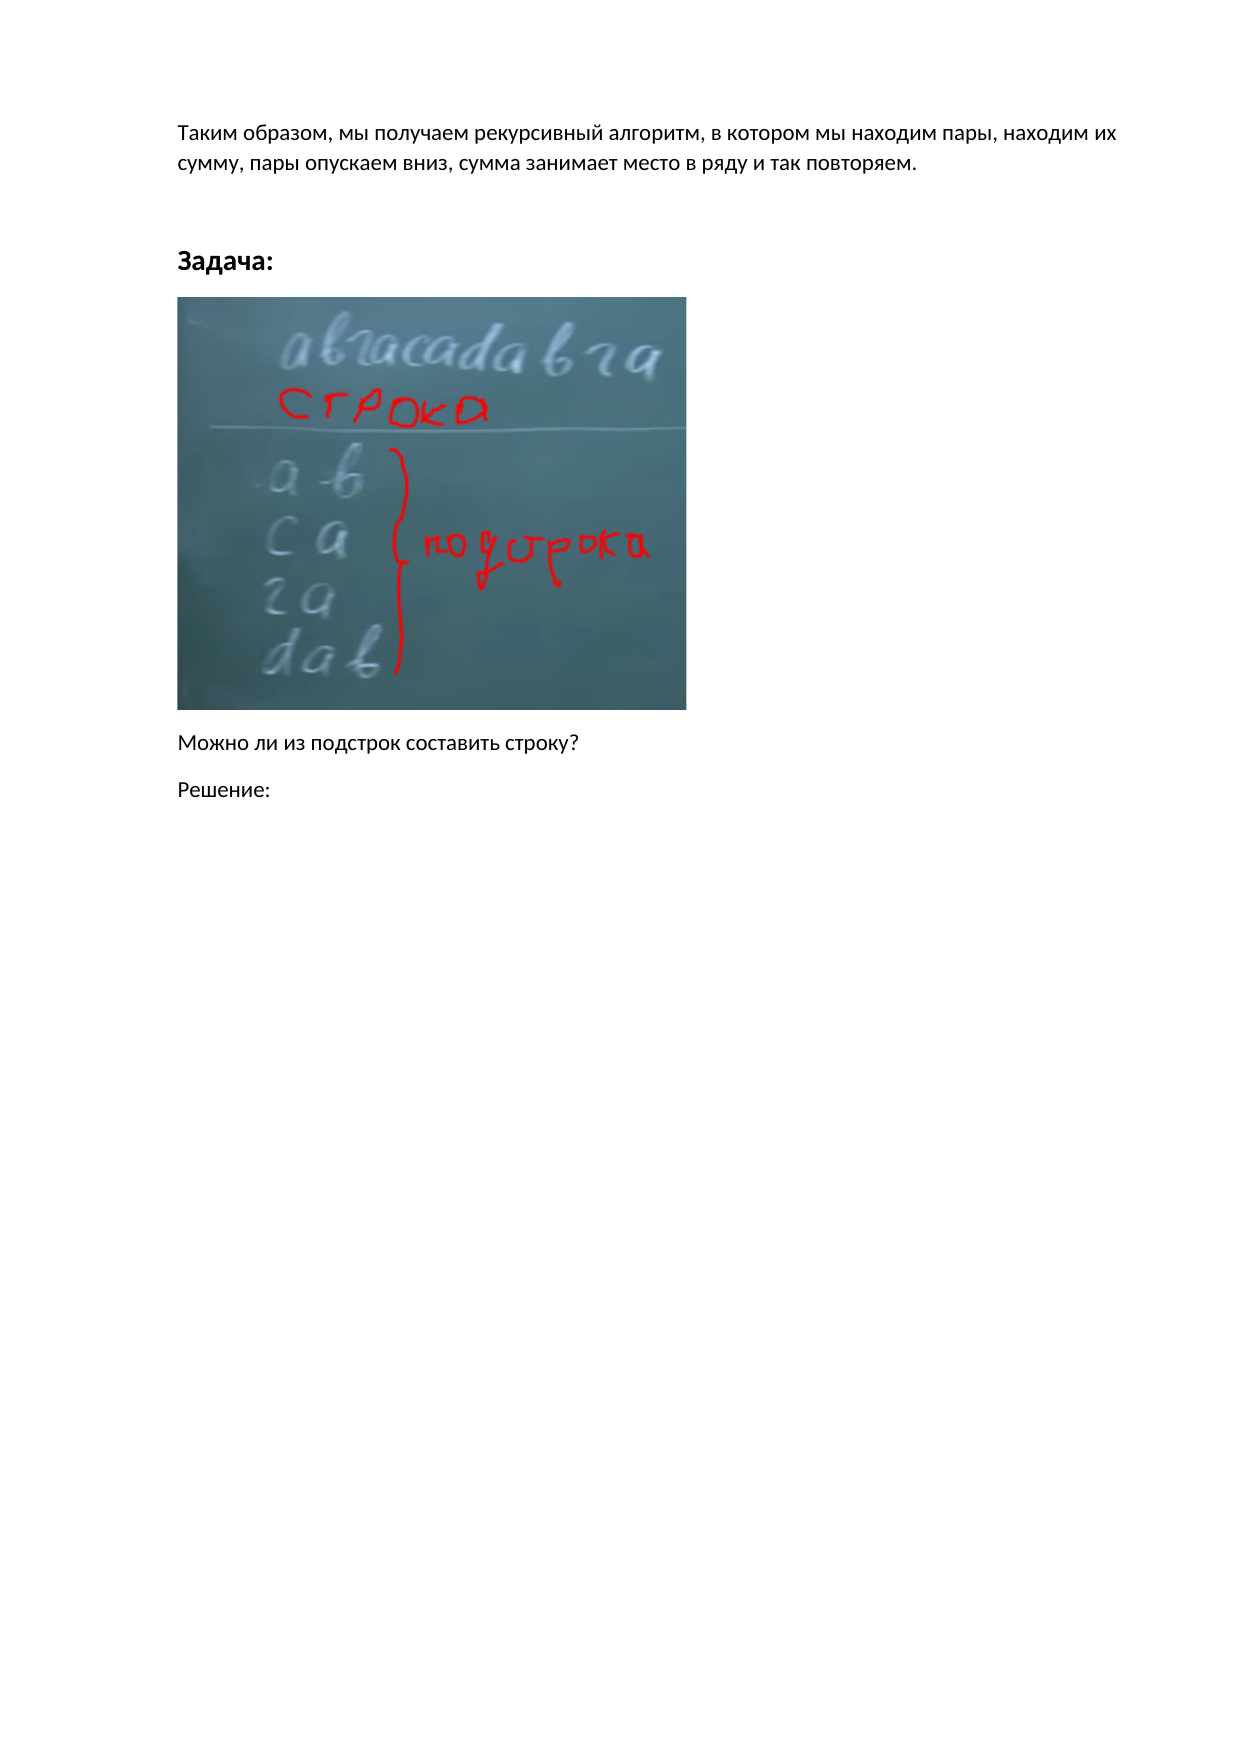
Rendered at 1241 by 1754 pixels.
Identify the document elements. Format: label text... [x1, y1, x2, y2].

picture [177, 297, 687, 710]
text Таким образом, мы получаем рекурсивный алгоритм, в котором мы находим пары, находим их сумму, пары опускаем вниз, сумма занимает место в ряду и так повторяем. [177, 118, 1152, 176]
text Решение: [177, 775, 1152, 834]
text Задача: [177, 242, 1152, 278]
text Можно ли из подстрок составить строку? [177, 728, 1152, 757]
